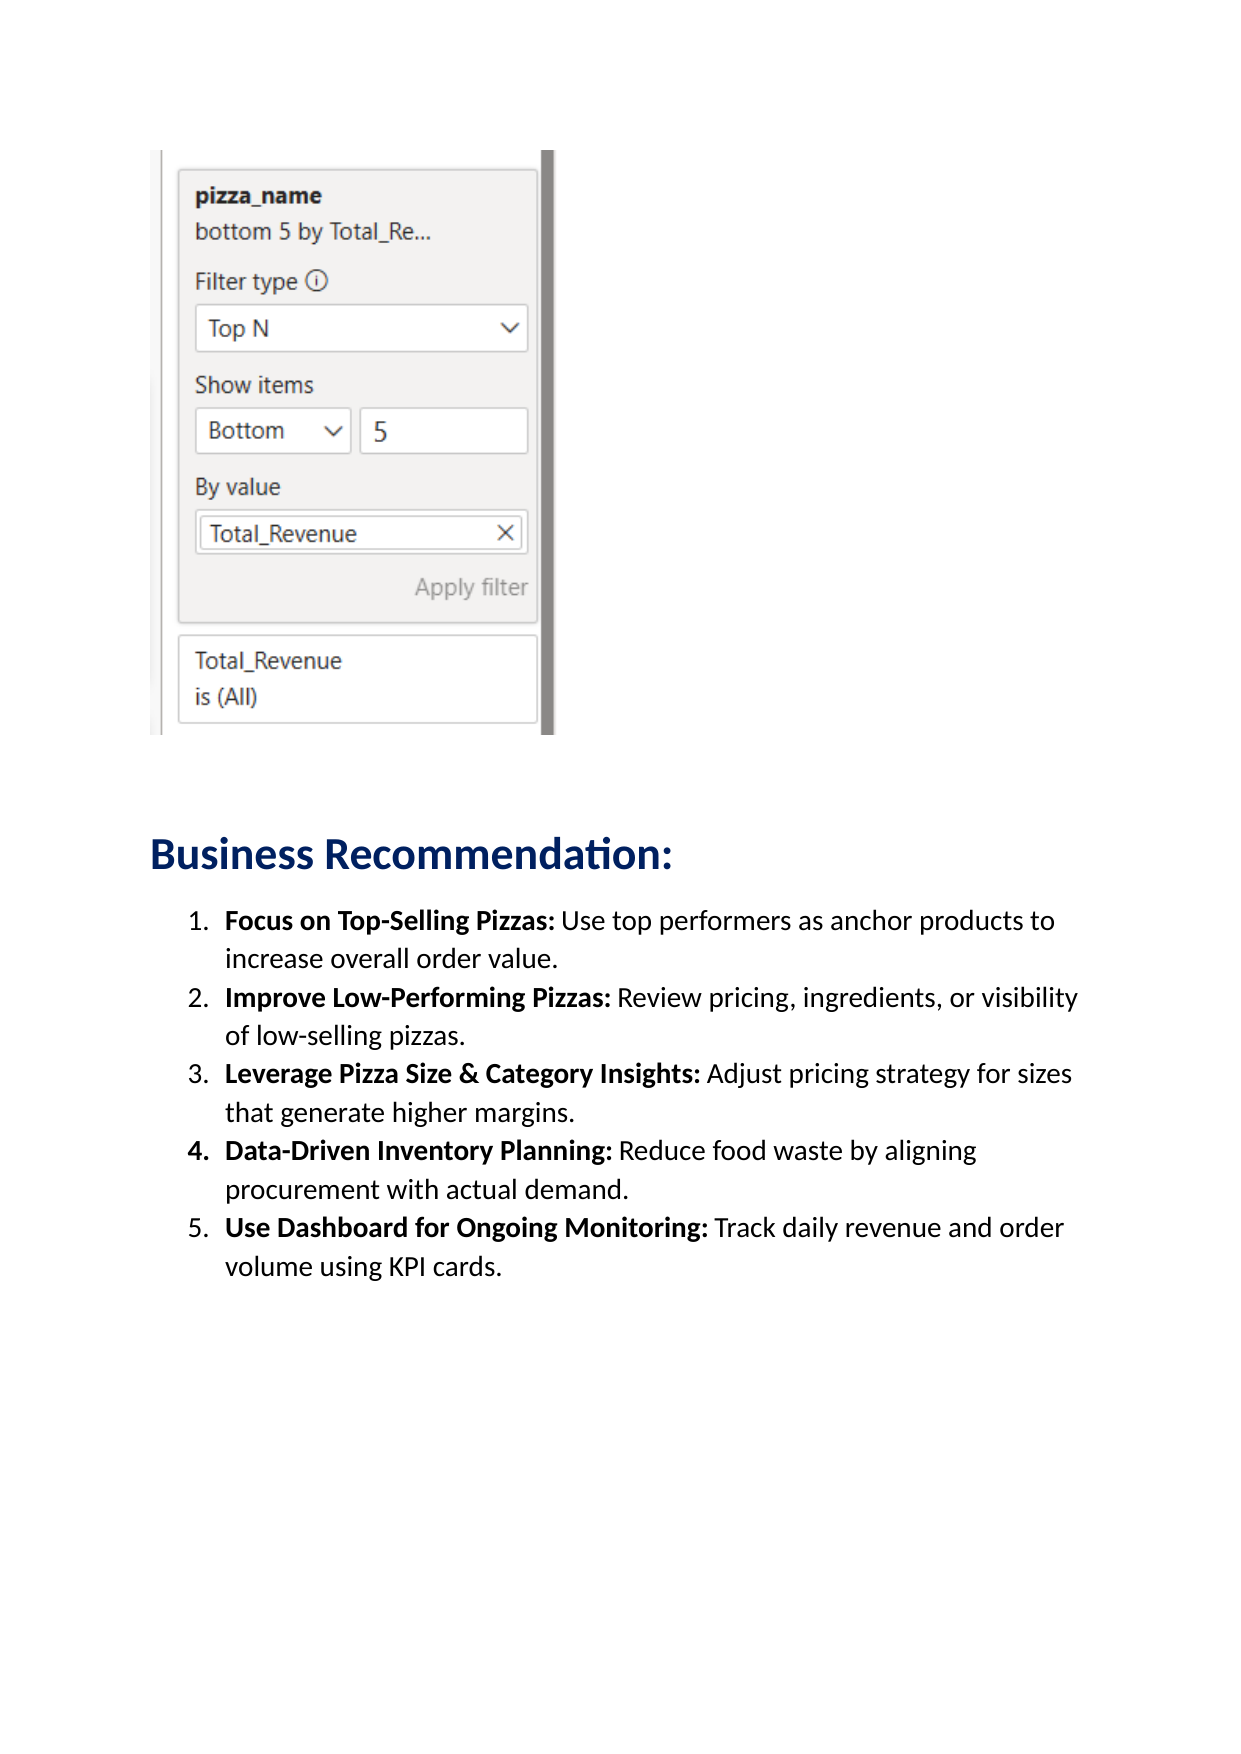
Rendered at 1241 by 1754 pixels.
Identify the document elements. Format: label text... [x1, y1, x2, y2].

list Use Dashboard for Ongoing Monitoring: Track daily revenue and order volume using KPI cards. [187, 1209, 1090, 1283]
list Leverage Pizza Size & Category Insights: Adjust pricing strategy for sizes that generate higher margins. [187, 1056, 1090, 1130]
text Business Recommendation: [150, 825, 1090, 881]
list Data-Driven Inventory Planning: Reduce food waste by aligning procurement with actual demand. [187, 1132, 1090, 1207]
picture [150, 150, 557, 735]
list Improve Low-Performing Pizzas: Review pricing, ingredients, or visibility of low-selling pizzas. [187, 979, 1090, 1053]
list Focus on Top-Selling Pizzas: Use top performers as anchor products to increase overall order value. [187, 902, 1090, 976]
